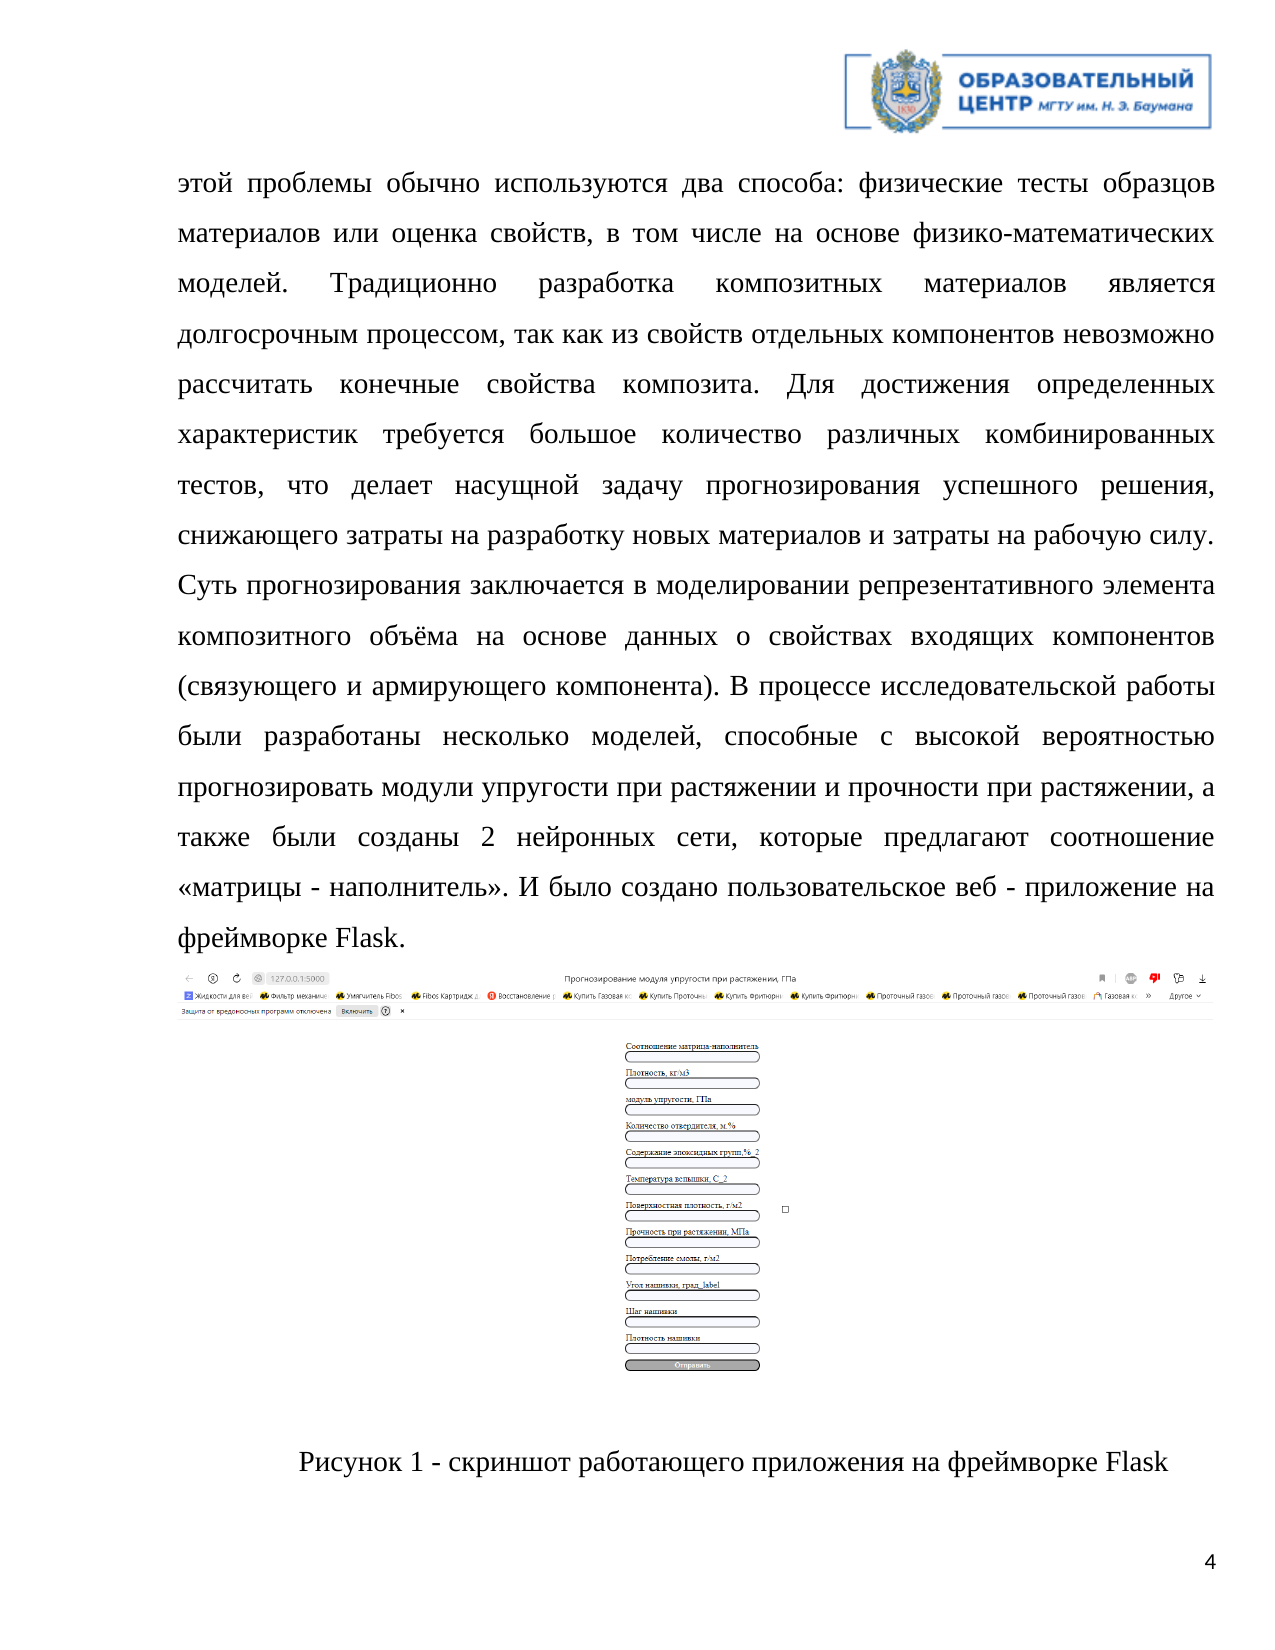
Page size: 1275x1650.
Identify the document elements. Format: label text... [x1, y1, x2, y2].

picture [814, 26, 1262, 149]
picture [177, 970, 1214, 1428]
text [177, 118, 1216, 953]
